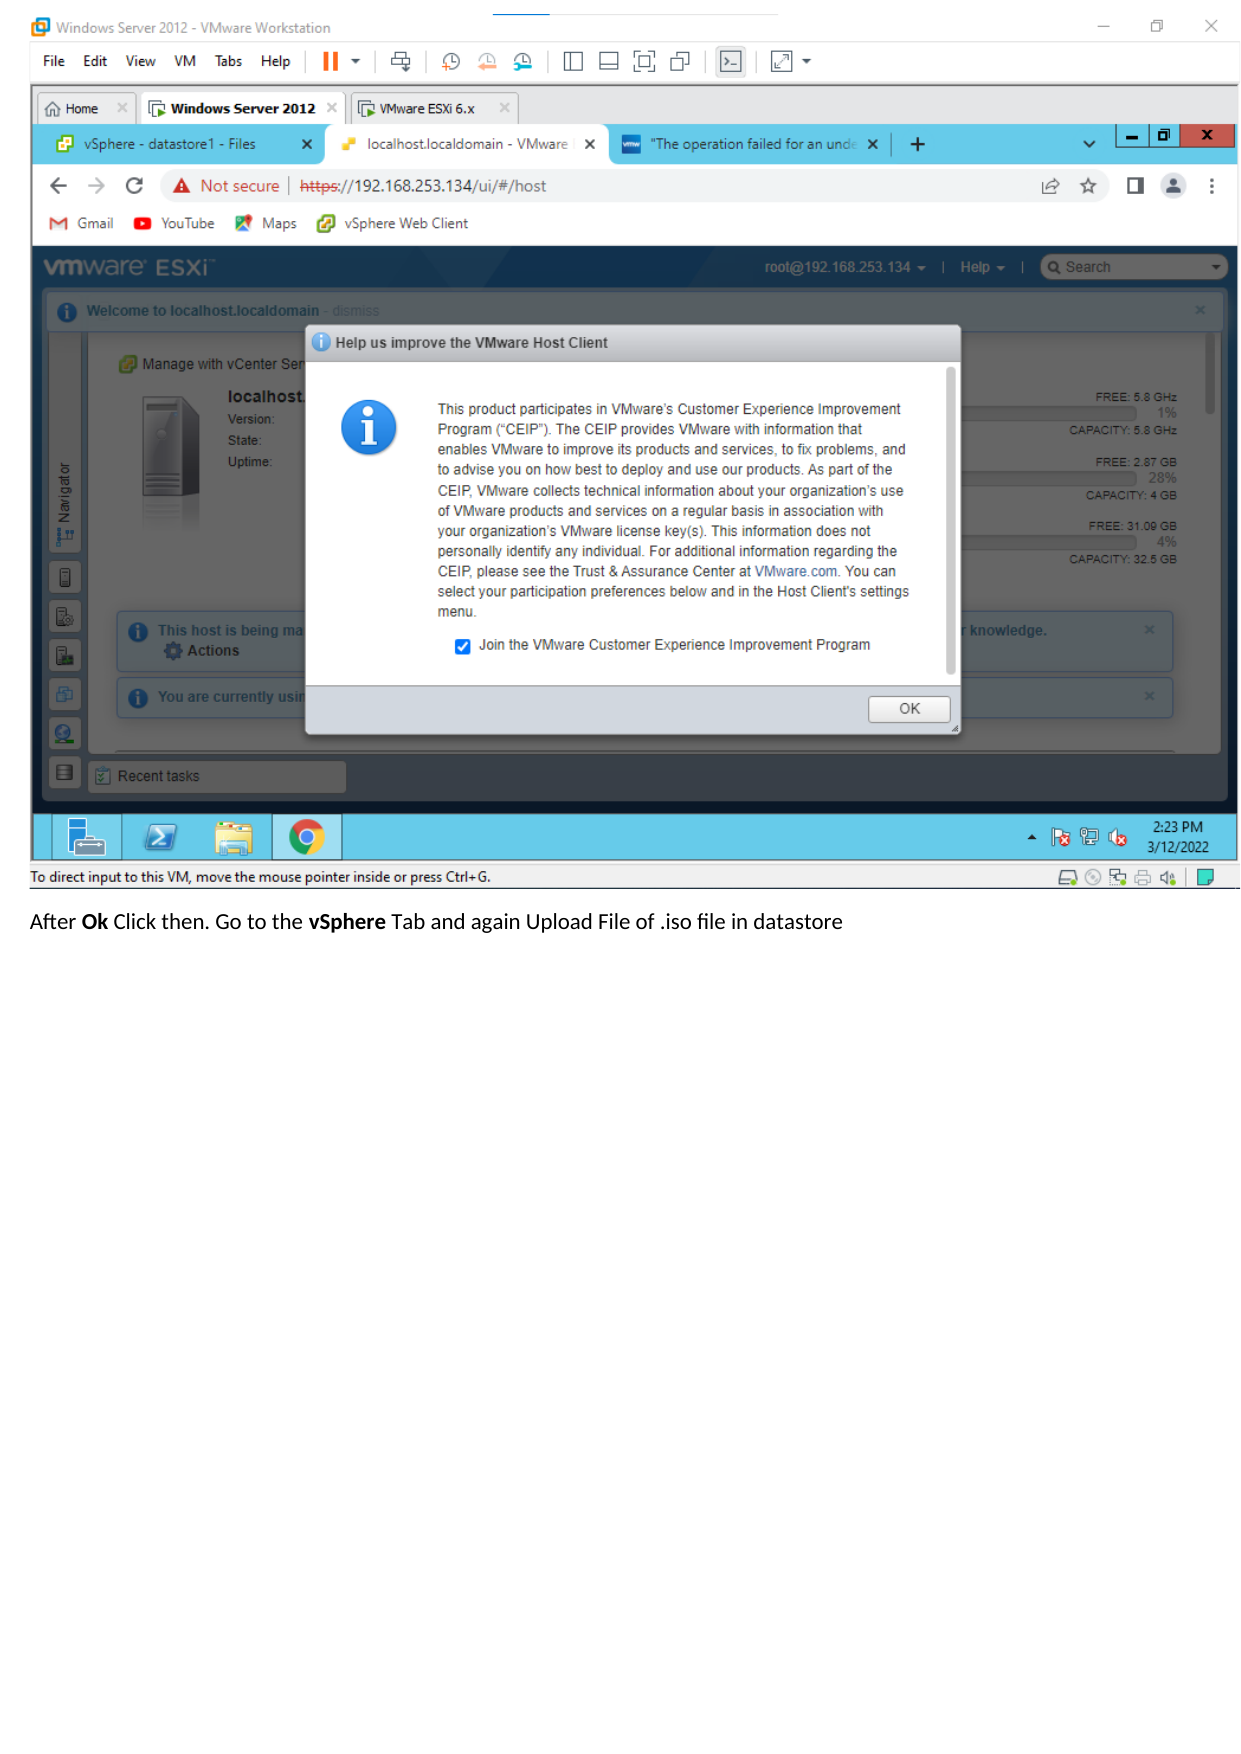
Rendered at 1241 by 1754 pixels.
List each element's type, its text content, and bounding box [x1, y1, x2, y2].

picture [29, 14, 1241, 889]
text After Ok Click then. Go to the vSphere Tab and again Upload File of .iso file in datastore [29, 907, 1226, 935]
